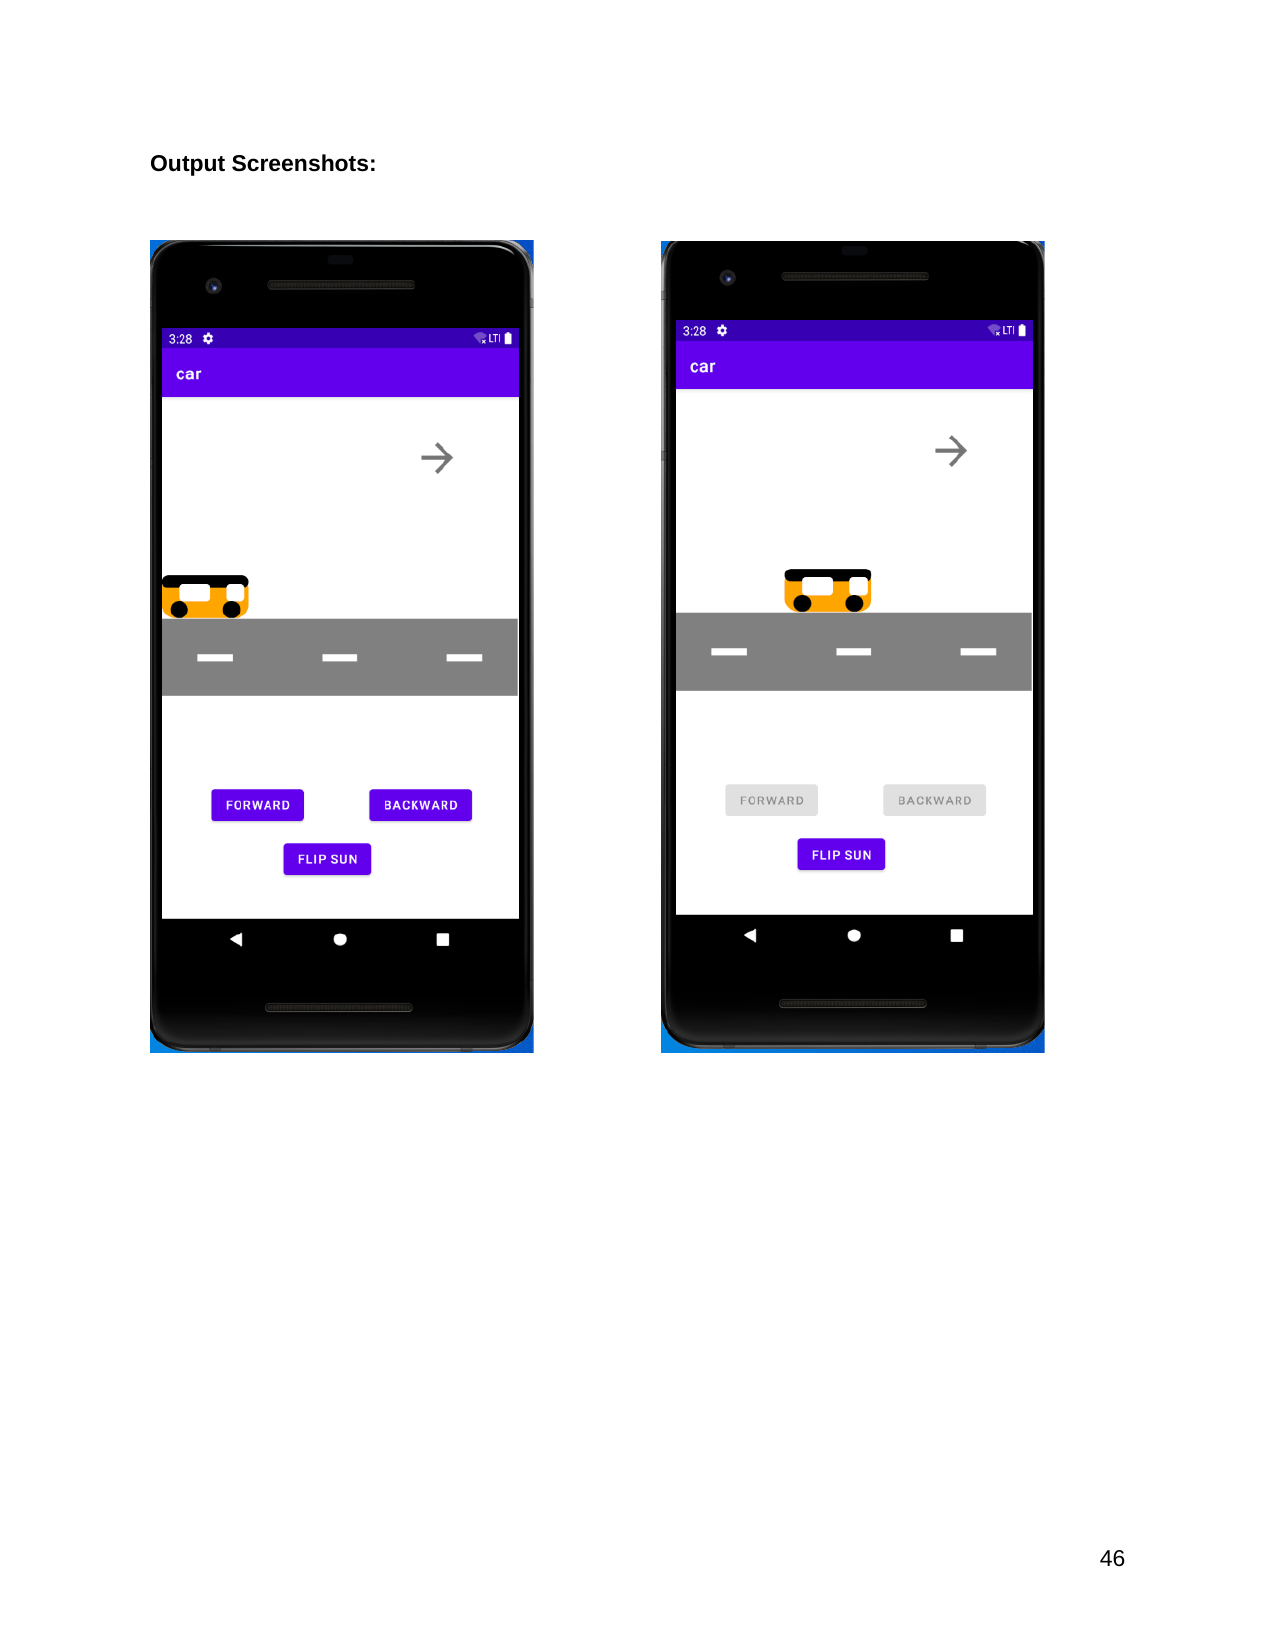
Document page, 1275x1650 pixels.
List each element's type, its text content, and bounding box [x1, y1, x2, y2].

text Output Screenshots: [150, 150, 1125, 176]
picture [150, 240, 534, 1053]
picture [661, 241, 1045, 1053]
